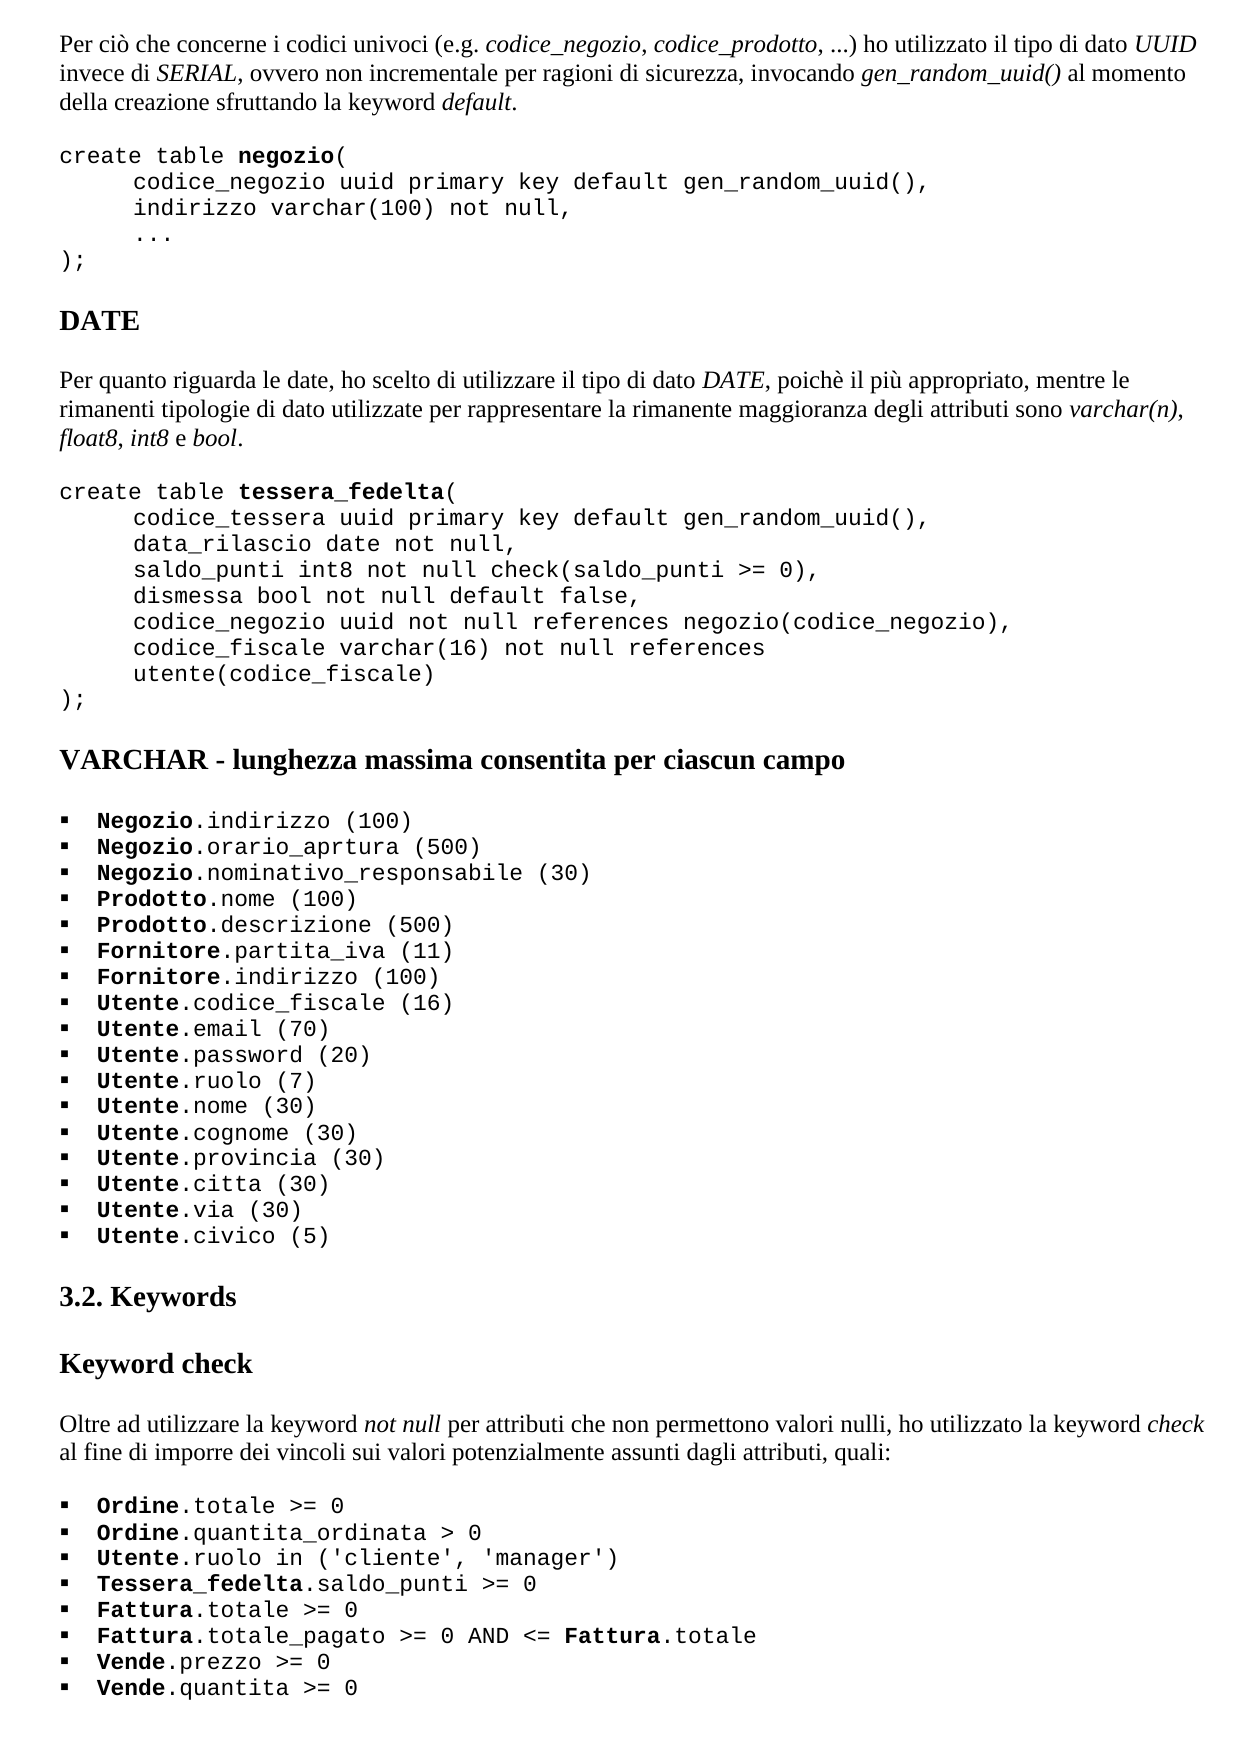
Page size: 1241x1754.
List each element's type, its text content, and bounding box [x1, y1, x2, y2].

list Vende.prezzo >= 0 [59, 1651, 1211, 1676]
text create table negozio( [59, 144, 1211, 171]
list Utente.ruolo (7) [59, 1069, 1211, 1095]
list Utente.civico (5) [59, 1224, 1211, 1251]
text Per ciò che concerne i codici univoci (e.g. codice_negozio, codice_prodotto, ...) ho utilizzato il tipo di dato UUID invece di SERIAL, ovvero non incrementale per ragioni di sicurezza, invocando gen_random_uuid() al momento della creazione sfruttando la keyword default. [59, 29, 1211, 116]
list Utente.provincia (30) [59, 1147, 1211, 1173]
list Prodotto.descrizione (500) [59, 913, 1211, 939]
text data_rilascio date not null, [59, 532, 1211, 558]
text ); [59, 688, 1211, 714]
list Ordine.quantita_ordinata > 0 [59, 1521, 1211, 1547]
text 3.2. Keywords [59, 1279, 1211, 1313]
list Utente.codice_fiscale (16) [59, 991, 1211, 1017]
text DATE [59, 303, 1211, 337]
text codice_negozio uuid primary key default gen_random_uuid(), [59, 171, 1211, 196]
list Ordine.totale >= 0 [59, 1495, 1211, 1521]
list Utente.citta (30) [59, 1173, 1211, 1199]
list Utente.ruolo in ('cliente', 'manager') [59, 1547, 1211, 1573]
list Utente.via (30) [59, 1199, 1211, 1224]
list Fornitore.partita_iva (11) [59, 939, 1211, 965]
list Negozio.indirizzo (100) [59, 809, 1211, 836]
text dismessa bool not null default false, [59, 584, 1211, 610]
list Utente.email (70) [59, 1017, 1211, 1043]
list Vende.quantita >= 0 [59, 1676, 1211, 1702]
list Fornitore.indirizzo (100) [59, 965, 1211, 991]
list Negozio.orario_aprtura (500) [59, 836, 1211, 861]
list Prodotto.nome (100) [59, 887, 1211, 913]
text Keyword check [59, 1346, 1211, 1380]
list Tessera_fedelta.saldo_punti >= 0 [59, 1573, 1211, 1599]
list Fattura.totale_pagato >= 0 AND <= Fattura.totale [59, 1624, 1211, 1651]
list Utente.nome (30) [59, 1095, 1211, 1121]
text indirizzo varchar(100) not null, [59, 196, 1211, 222]
text saldo_punti int8 not null check(saldo_punti >= 0), [59, 558, 1211, 584]
text Oltre ad utilizzare la keyword not null per attributi che non permettono valori nulli, ho utilizzato la keyword check al fine di imporre dei vincoli sui valori potenzialmente assunti dagli attributi, quali: [59, 1409, 1211, 1466]
text codice_tessera uuid primary key default gen_random_uuid(), [59, 506, 1211, 532]
text codice_fiscale varchar(16) not null references utente(codice_fiscale) [59, 636, 1211, 688]
text VARCHAR - lunghezza massima consentita per ciascun campo [59, 742, 1211, 776]
text codice_negozio uuid not null references negozio(codice_negozio), [59, 610, 1211, 636]
list Utente.cognome (30) [59, 1121, 1211, 1147]
text ); [59, 248, 1211, 274]
list Negozio.nominativo_responsabile (30) [59, 861, 1211, 887]
list Utente.password (20) [59, 1043, 1211, 1069]
text Per quanto riguarda le date, ho scelto di utilizzare il tipo di dato DATE, poichè il più appropriato, mentre le rimanenti tipologie di dato utilizzate per rappresentare la rimanente maggioranza degli attributi sono varchar(n), float8, int8 e bool. [59, 365, 1211, 452]
text ... [59, 222, 1211, 248]
list Fattura.totale >= 0 [59, 1599, 1211, 1624]
text create table tessera_fedelta( [59, 480, 1211, 506]
